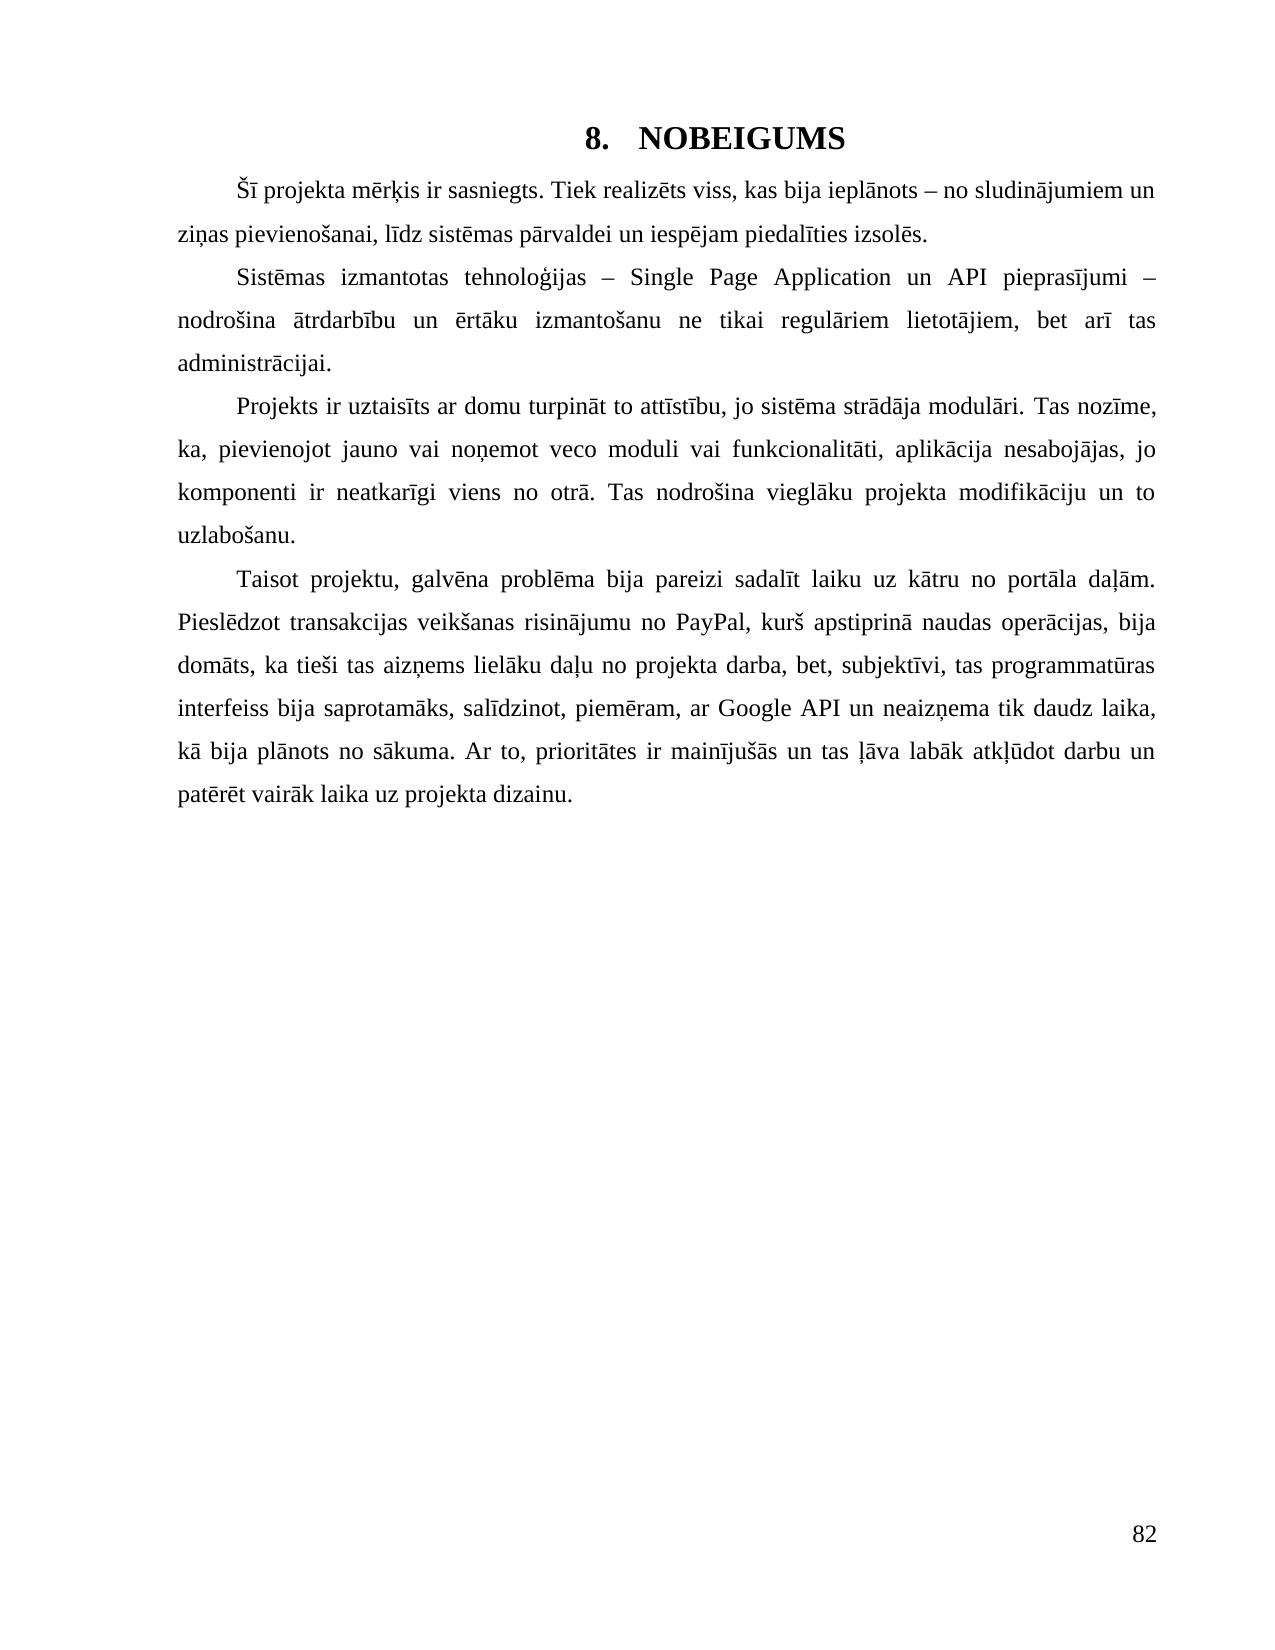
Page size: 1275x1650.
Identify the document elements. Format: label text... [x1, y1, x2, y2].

subtitle Nobeigums [214, 118, 1157, 156]
text Šī projekta mērķis ir sasniegts. Tiek realizēts viss, kas bija ieplānots – no sludinājumiem un ziņas pievienošanai, līdz sistēmas pārvaldei un iespējam piedalīties izsolēs. [177, 176, 1157, 247]
text Projekts ir uztaisīts ar domu turpināt to attīstību, jo sistēma strādāja modulāri. Tas nozīme, ka, pievienojot jauno vai noņemot veco moduli vai funkcionalitāti, aplikācija nesabojājas, jo komponenti ir neatkarīgi viens no otrā. Tas nodrošina vieglāku projekta modifikāciju un to uzlabošanu. [177, 391, 1157, 549]
text Taisot projektu, galvēna problēma bija pareizi sadalīt laiku uz kātru no portāla daļām. Pieslēdzot transakcijas veikšanas risinājumu no PayPal, kurš apstiprinā naudas operācijas, bija domāts, ka tieši tas aizņems lielāku daļu no projekta darba, bet, subjektīvi, tas programmatūras interfeiss bija saprotamāks, salīdzinot, piemēram, ar Google API un neaizņema tik daudz laika, kā bija plānots no sākuma. Ar to, prioritātes ir mainījušās un tas ļāva labāk atkļūdot darbu un patērēt vairāk laika uz projekta dizainu. [177, 564, 1157, 808]
text Sistēmas izmantotas tehnoloģijas – Single Page Application un API pieprasījumi – nodrošina ātrdarbību un ērtāku izmantošanu ne tikai regulāriem lietotājiem, bet arī tas administrācijai. [177, 262, 1157, 377]
